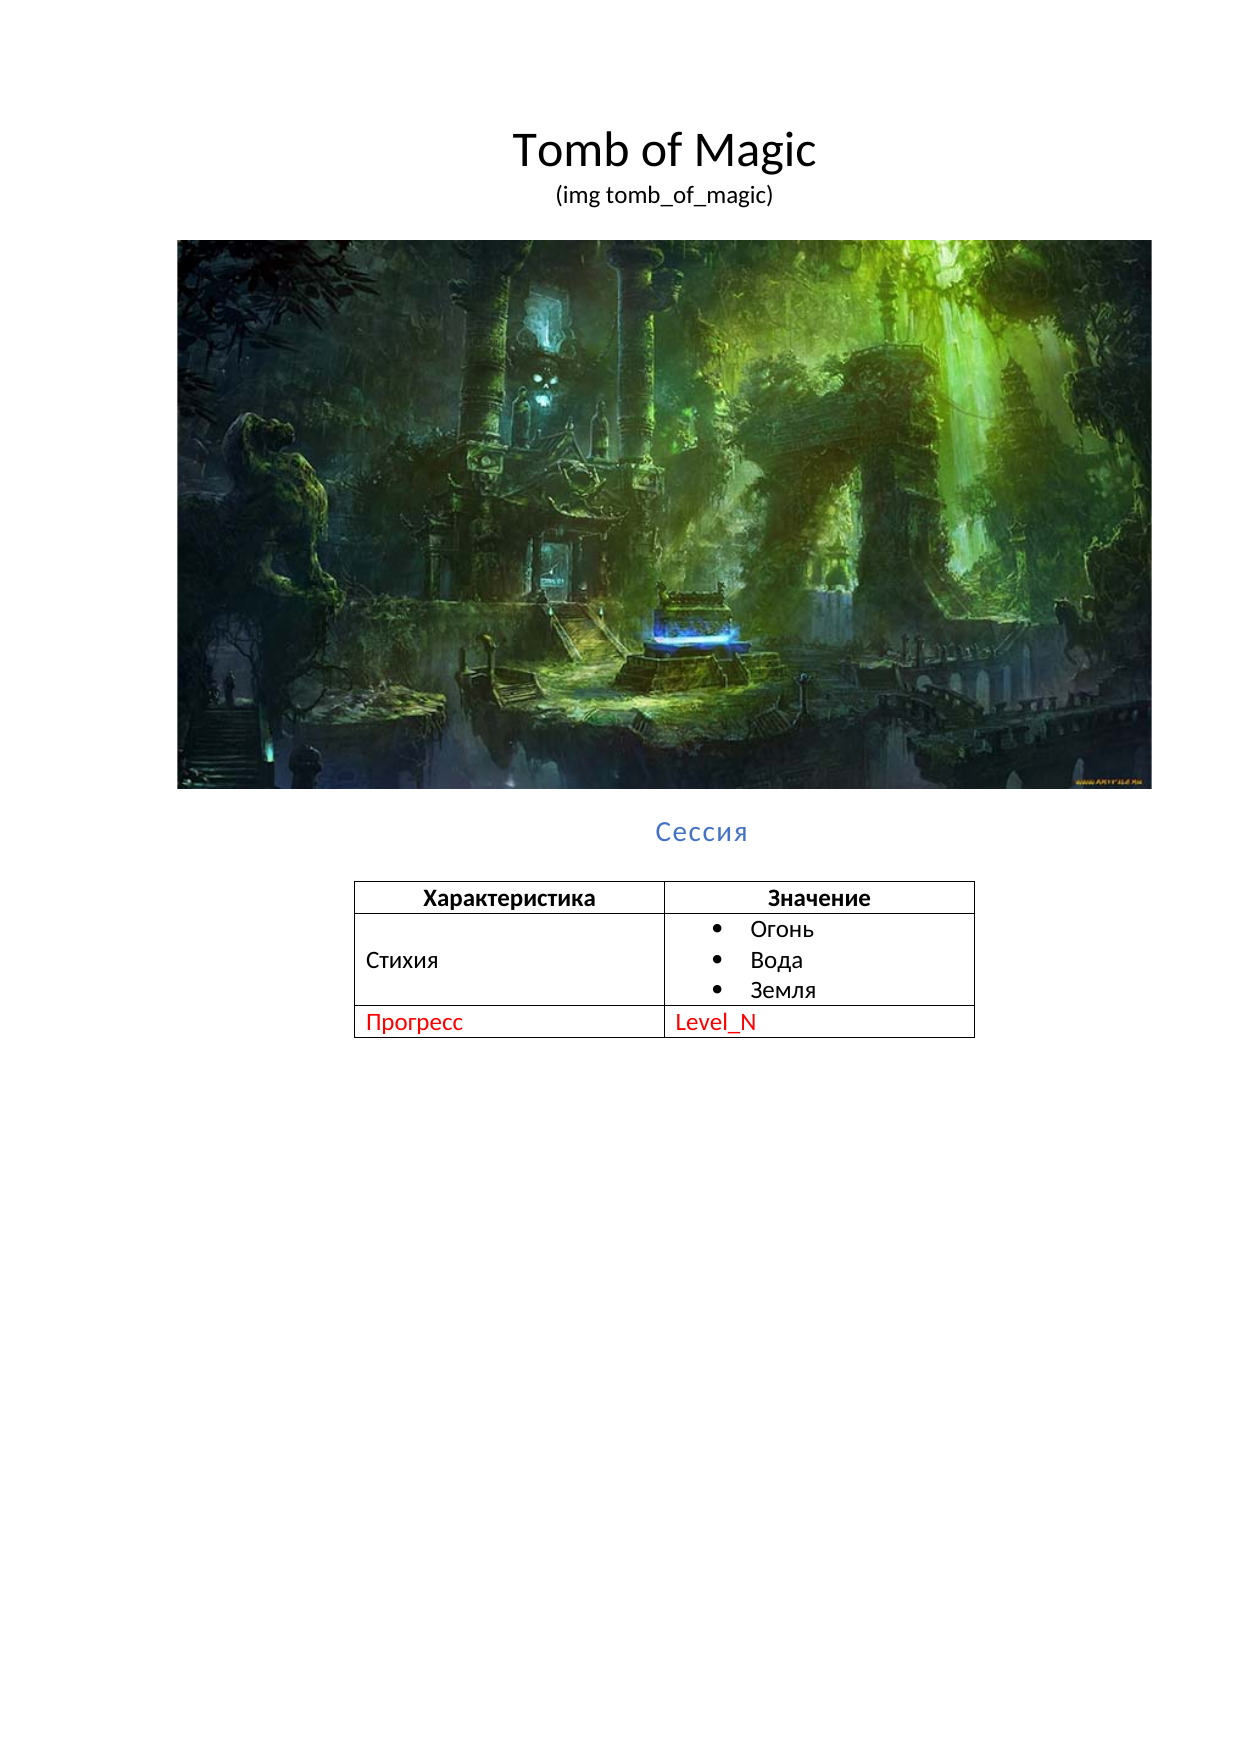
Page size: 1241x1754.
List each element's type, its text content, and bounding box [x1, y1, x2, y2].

text Tomb of Magic [177, 118, 1152, 179]
table_cell Прогресс [355, 1006, 664, 1037]
table_header Характеристика [355, 882, 664, 912]
table_cell Огонь Вода Земля [665, 914, 974, 1005]
table_header Значение [665, 882, 974, 912]
picture [177, 240, 1152, 789]
text (img tomb_of_magic) [177, 179, 1152, 210]
table_cell Стихия [355, 914, 664, 1005]
table_cell Level_N [665, 1006, 974, 1037]
subtitle Сессия [177, 813, 1152, 849]
